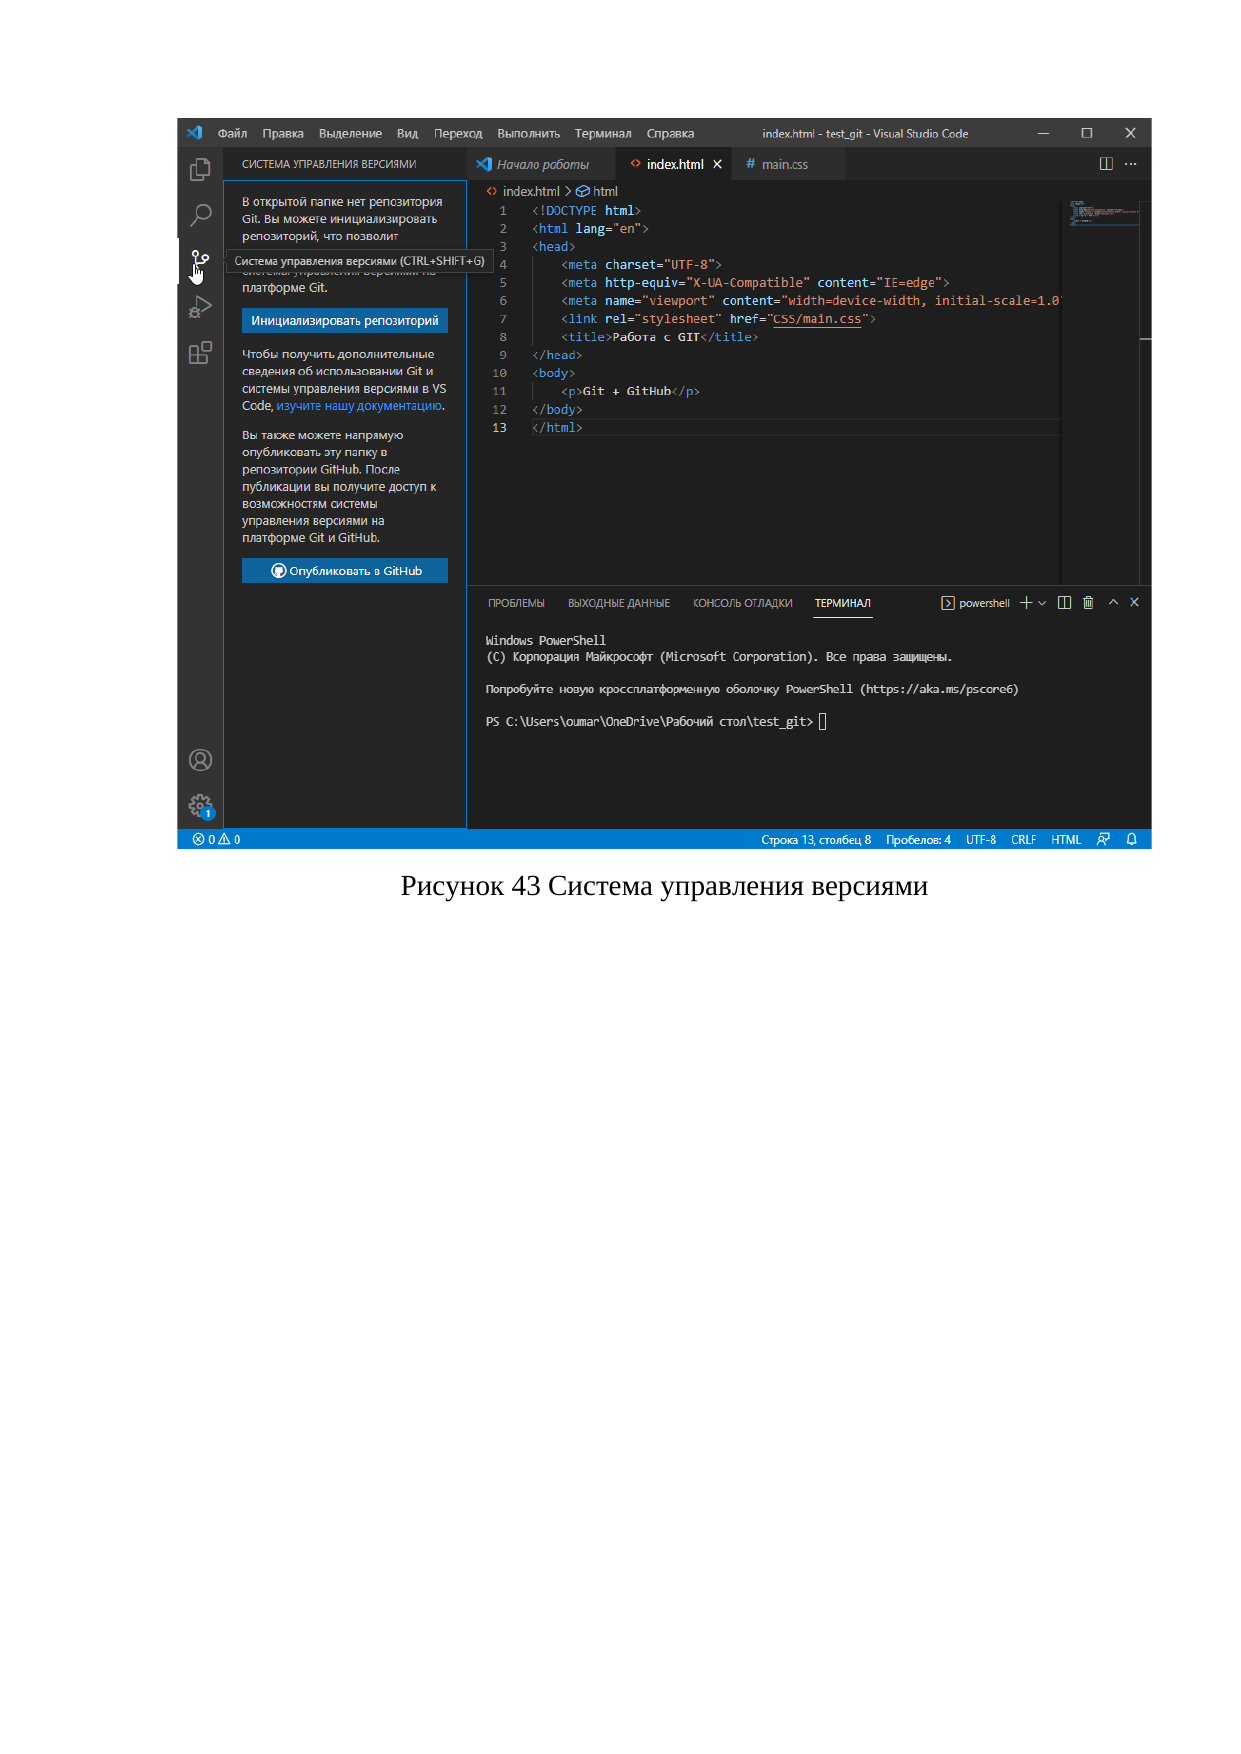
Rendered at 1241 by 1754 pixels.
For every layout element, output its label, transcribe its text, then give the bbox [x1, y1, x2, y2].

picture [177, 118, 1152, 849]
